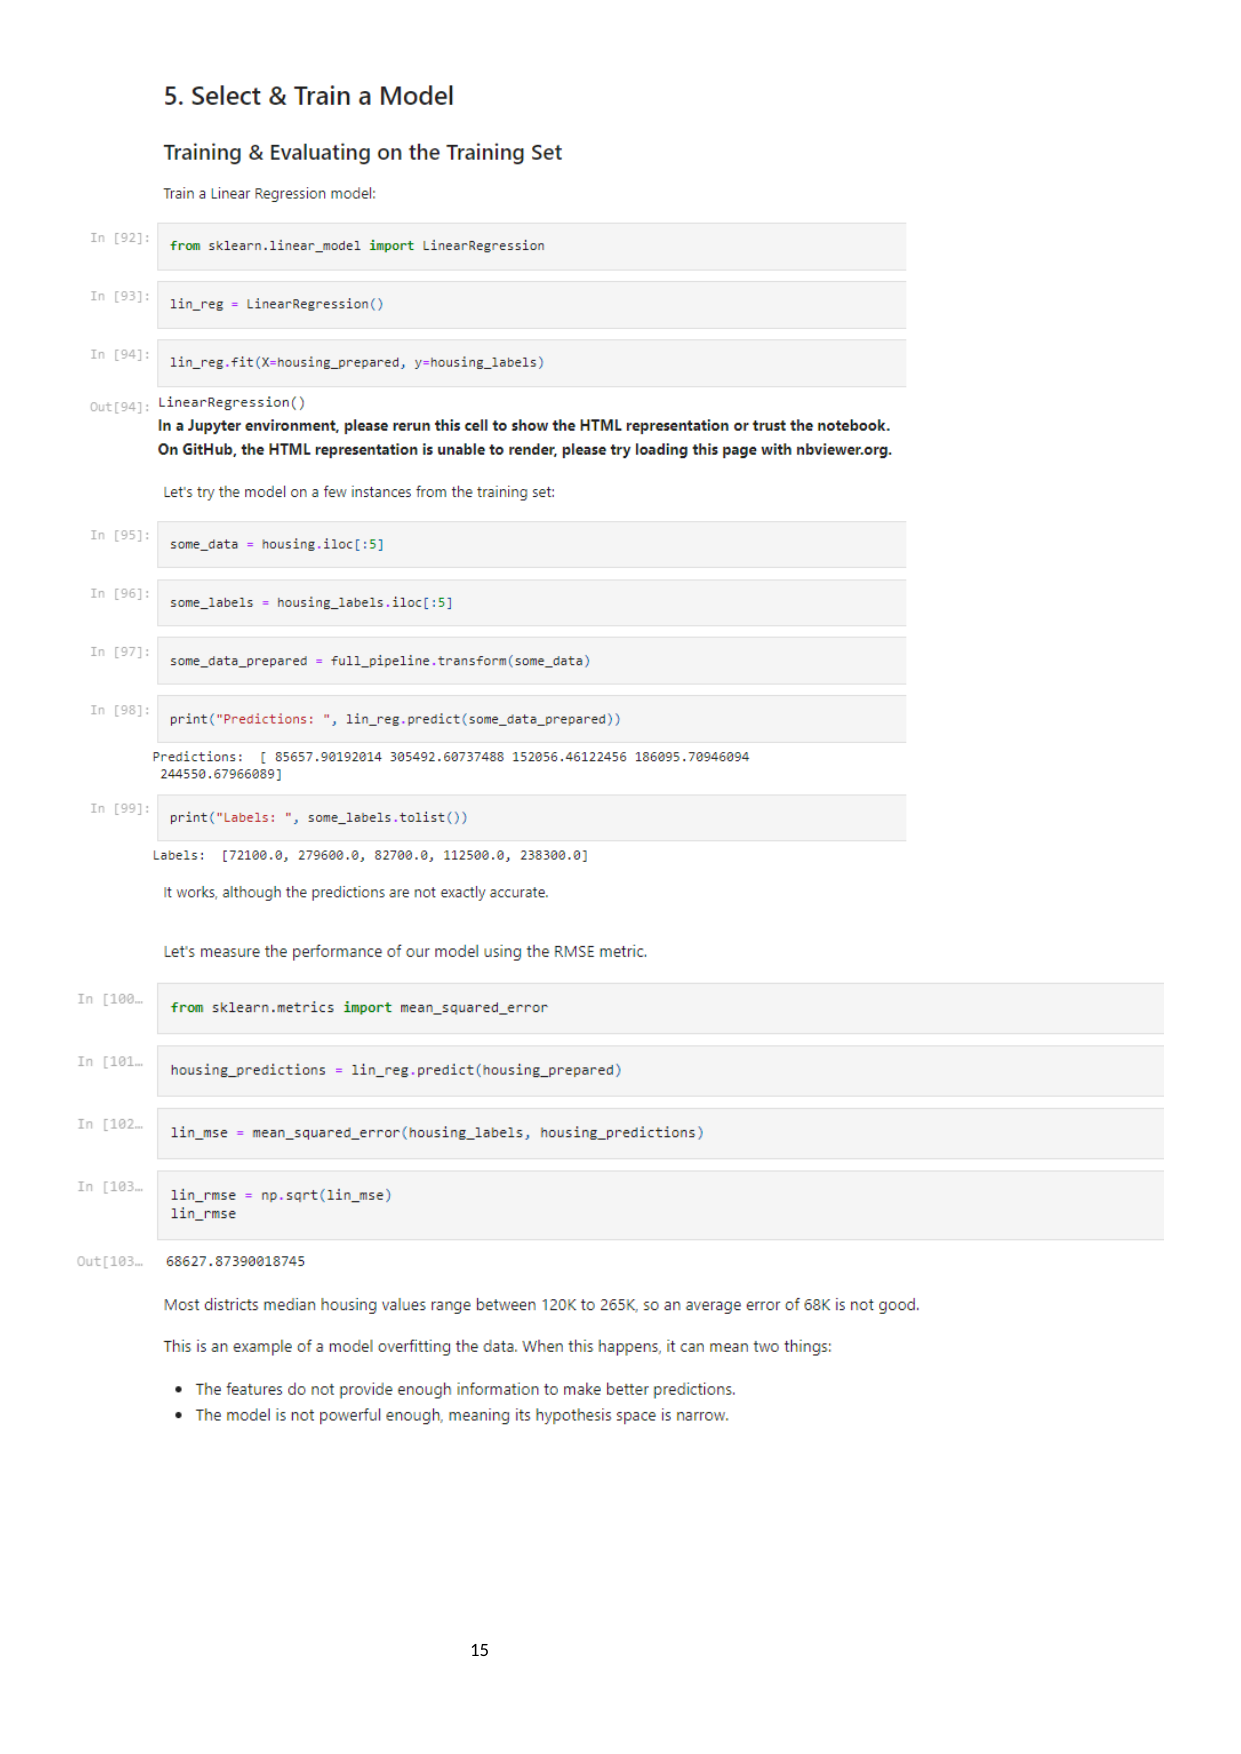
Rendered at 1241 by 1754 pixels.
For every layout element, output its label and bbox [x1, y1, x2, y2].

picture [75, 75, 907, 902]
picture [75, 935, 1164, 1435]
